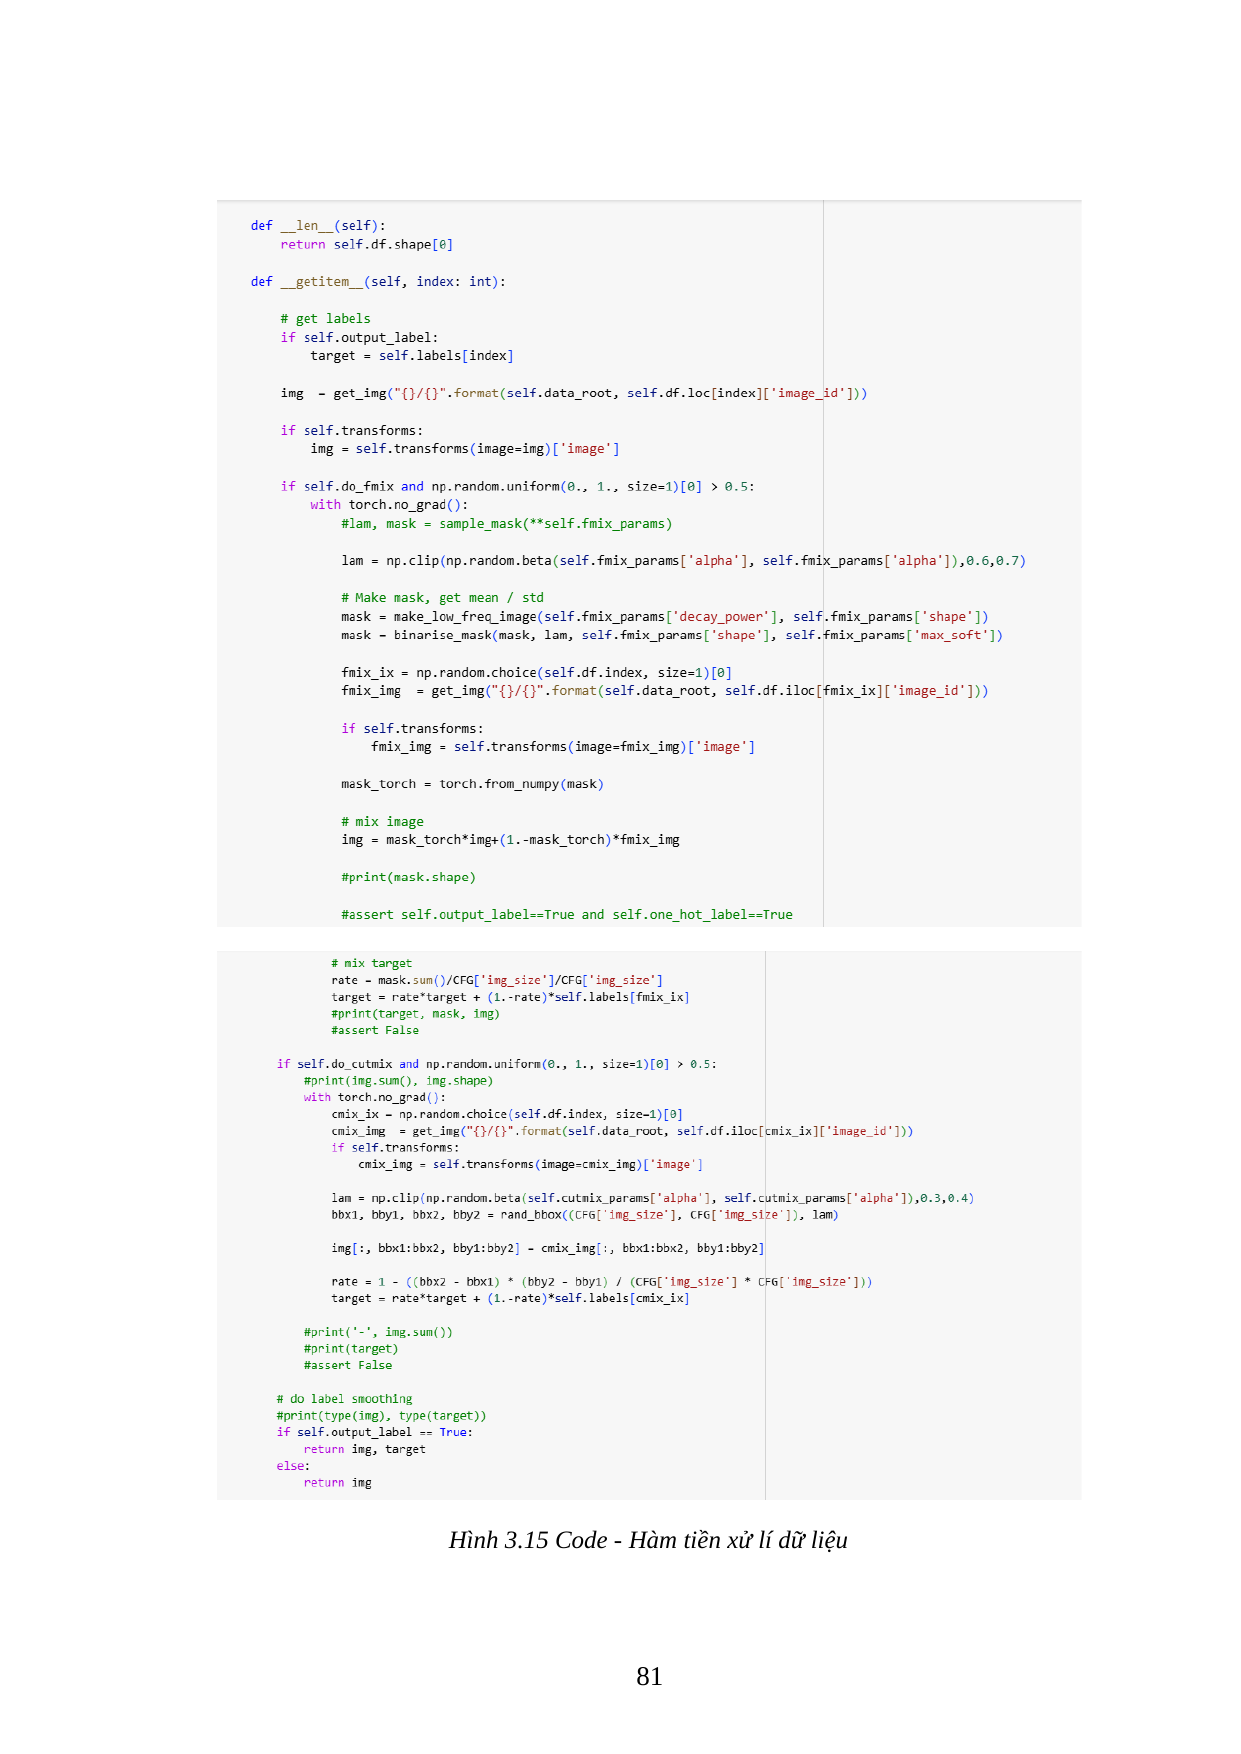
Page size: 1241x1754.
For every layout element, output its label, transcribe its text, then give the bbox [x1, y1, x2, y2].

text Hình 3.15 Code - Hàm tiền xử lí dữ liệu [177, 1525, 1122, 1554]
picture [217, 951, 1082, 1501]
picture [217, 200, 1082, 927]
